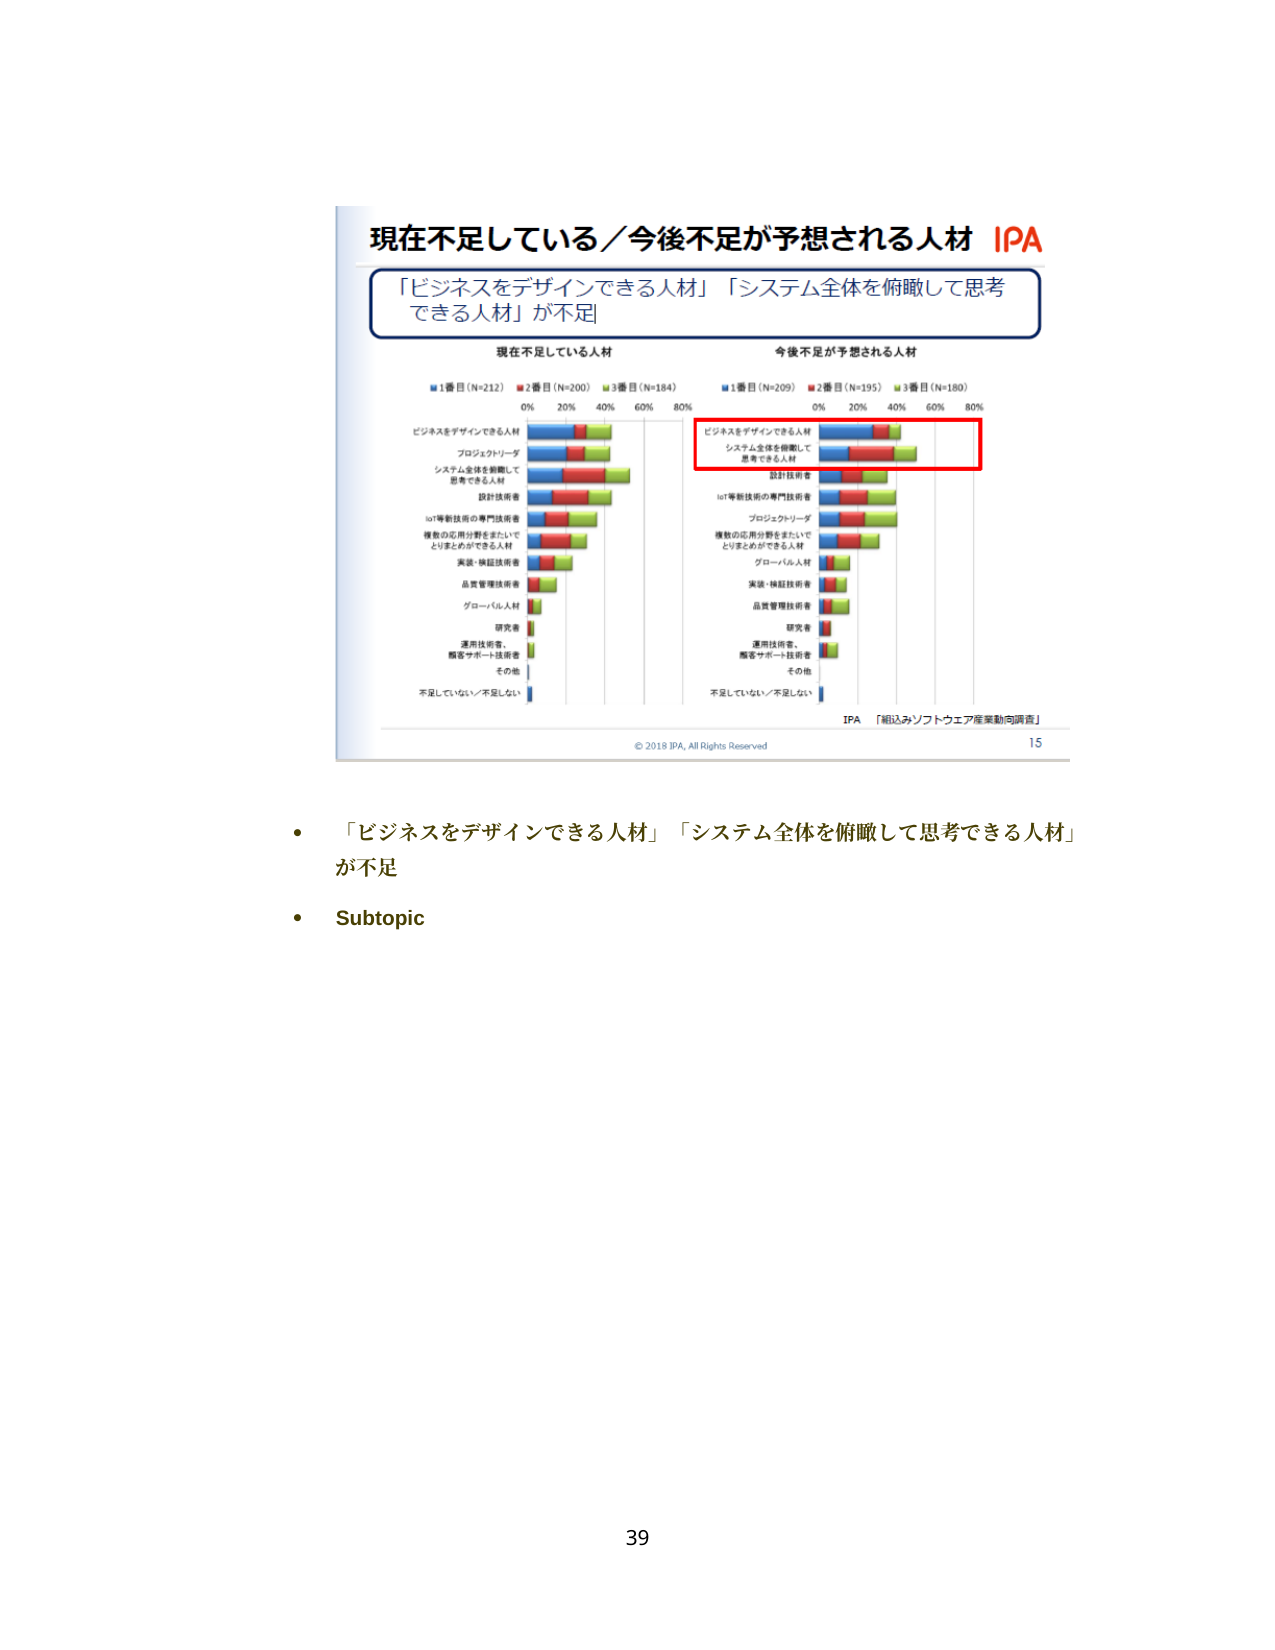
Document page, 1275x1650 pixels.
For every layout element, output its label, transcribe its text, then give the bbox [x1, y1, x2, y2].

list 「ビジネスをデザインできる人材」「システム全体を俯瞰して思考できる人材」が不足 [294, 817, 1098, 881]
list Subtopic [294, 906, 1098, 930]
picture [335, 206, 1070, 762]
